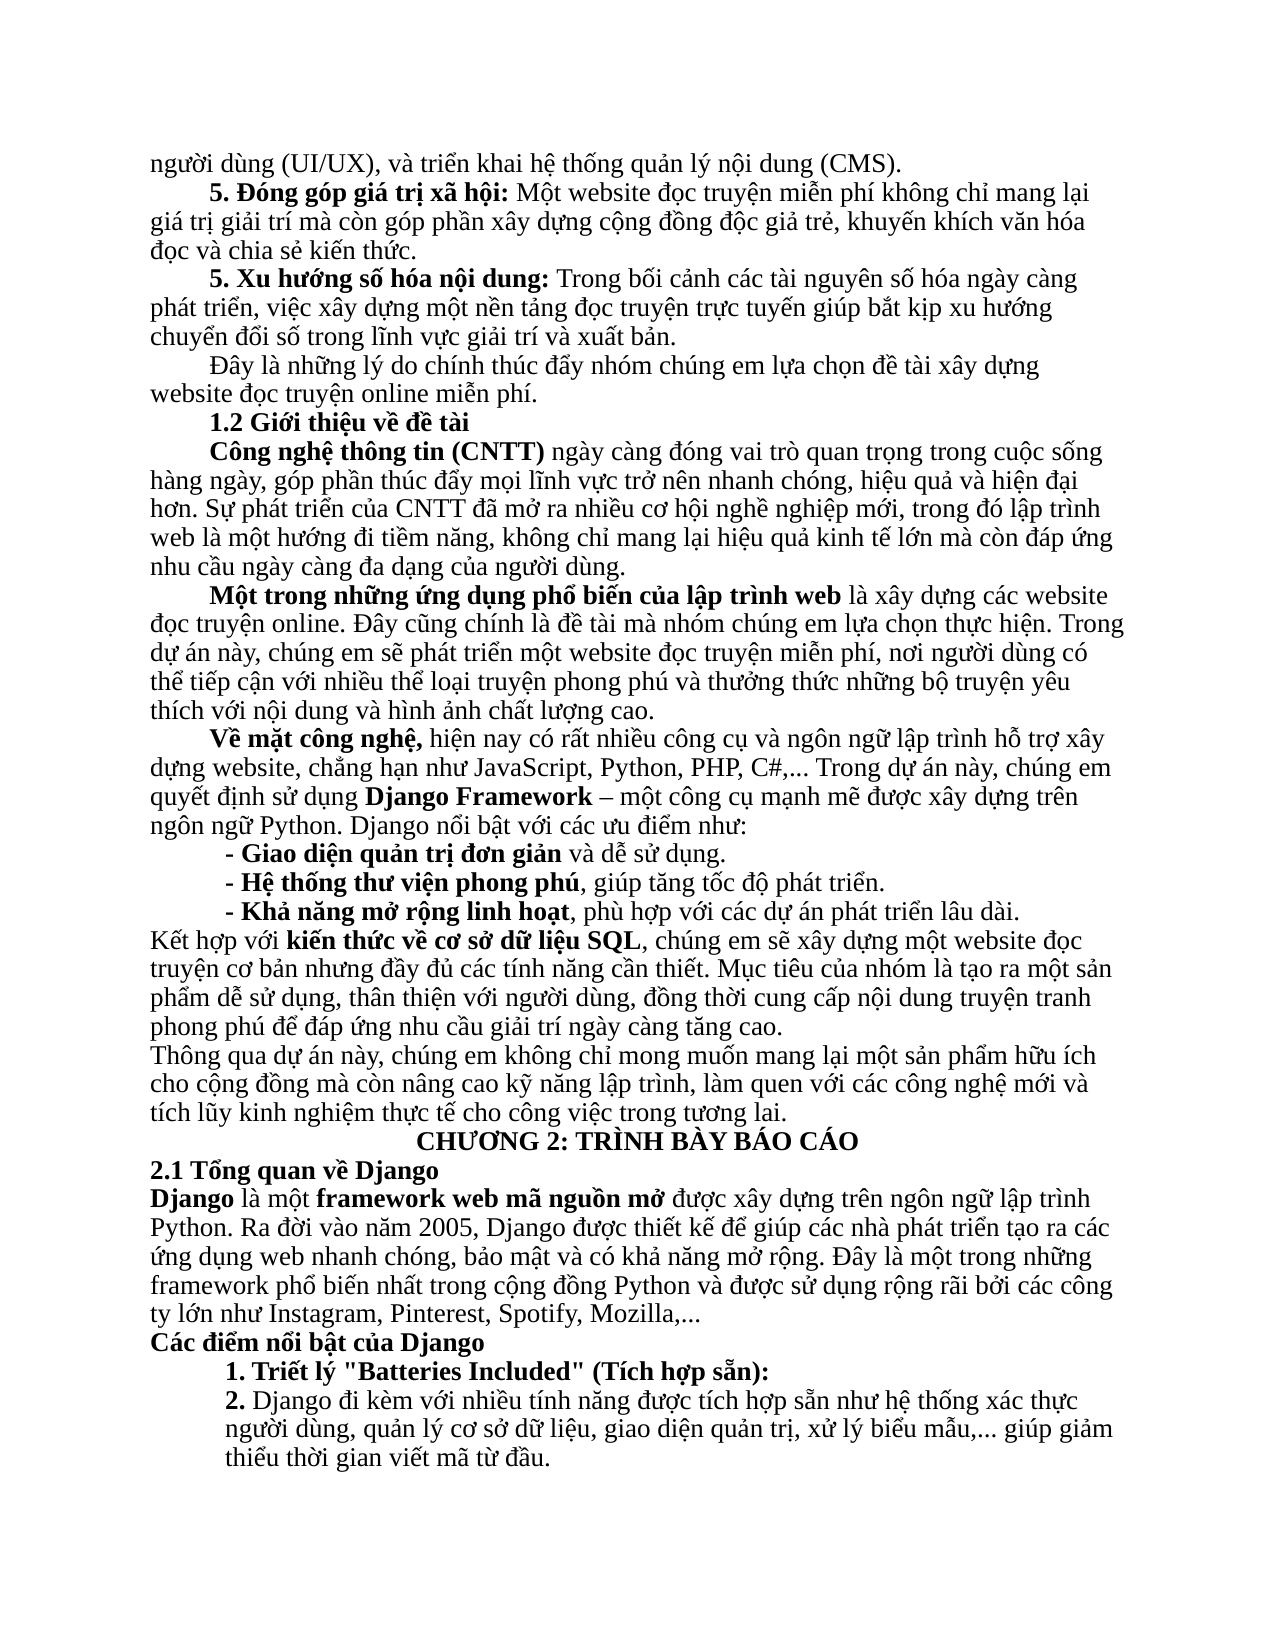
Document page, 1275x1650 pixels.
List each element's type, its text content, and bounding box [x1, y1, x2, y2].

text Django là một framework web mã nguồn mở được xây dựng trên ngôn ngữ lập trình Python. Ra đời vào năm 2005, Django được thiết kế để giúp các nhà phát triển tạo ra các ứng dụng web nhanh chóng, bảo mật và có khả năng mở rộng. Đây là một trong những framework phổ biến nhất trong cộng đồng Python và được sử dụng rộng rãi bởi các công ty lớn như Instagram, Pinterest, Spotify, Mozilla,... [150, 1185, 1125, 1329]
text 1.2 Giới thiệu về đề tài [150, 409, 1125, 437]
text 2.1 Tổng quan về Django [150, 1156, 1125, 1185]
text Thông qua dự án này, chúng em không chỉ mong muốn mang lại một sản phẩm hữu ích cho cộng đồng mà còn nâng cao kỹ năng lập trình, làm quen với các công nghệ mới và tích lũy kinh nghiệm thực tế cho công việc trong tương lai. [150, 1041, 1125, 1127]
text Các điểm nổi bật của Django [150, 1329, 1125, 1357]
text Về mặt công nghệ, hiện nay có rất nhiều công cụ và ngôn ngữ lập trình hỗ trợ xây dựng website, chẳng hạn như JavaScript, Python, PHP, C#,... Trong dự án này, chúng em quyết định sử dụng Django Framework – một công cụ mạnh mẽ được xây dựng trên ngôn ngữ Python. Django nổi bật với các ưu điểm như: [150, 725, 1125, 840]
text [150, 150, 1125, 179]
text Đây là những lý do chính thúc đẩy nhóm chúng em lựa chọn đề tài xây dựng website đọc truyện online miễn phí. [150, 351, 1125, 409]
text 2. Django đi kèm với nhiều tính năng được tích hợp sẵn như hệ thống xác thực người dùng, quản lý cơ sở dữ liệu, giao diện quản trị, xử lý biểu mẫu,... giúp giảm thiểu thời gian viết mã từ đầu. [225, 1386, 1125, 1472]
text 5. Xu hướng số hóa nội dung: Trong bối cảnh các tài nguyên số hóa ngày càng phát triển, việc xây dựng một nền tảng đọc truyện trực tuyến giúp bắt kịp xu hướng chuyển đổi số trong lĩnh vực giải trí và xuất bản. [150, 265, 1125, 351]
text - Giao diện quản trị đơn giản và dễ sử dụng. [225, 840, 1125, 869]
text 5. Đóng góp giá trị xã hội: Một website đọc truyện miễn phí không chỉ mang lại giá trị giải trí mà còn góp phần xây dựng cộng đồng độc giả trẻ, khuyến khích văn hóa đọc và chia sẻ kiến thức. [150, 179, 1125, 265]
text - Hệ thống thư viện phong phú, giúp tăng tốc độ phát triển. [225, 869, 1125, 897]
text Kết hợp với kiến thức về cơ sở dữ liệu SQL, chúng em sẽ xây dựng một website đọc truyện cơ bản nhưng đầy đủ các tính năng cần thiết. Mục tiêu của nhóm là tạo ra một sản phẩm dễ sử dụng, thân thiện với người dùng, đồng thời cung cấp nội dung truyện tranh phong phú để đáp ứng nhu cầu giải trí ngày càng tăng cao. [150, 926, 1125, 1041]
text 1. Triết lý "Batteries Included" (Tích hợp sẵn): [225, 1357, 1125, 1386]
text Một trong những ứng dụng phổ biến của lập trình web là xây dựng các website đọc truyện online. Đây cũng chính là đề tài mà nhóm chúng em lựa chọn thực hiện. Trong dự án này, chúng em sẽ phát triển một website đọc truyện miễn phí, nơi người dùng có thể tiếp cận với nhiều thể loại truyện phong phú và thưởng thức những bộ truyện yêu thích với nội dung và hình ảnh chất lượng cao. [150, 581, 1125, 725]
text Công nghệ thông tin (CNTT) ngày càng đóng vai trò quan trọng trong cuộc sống hàng ngày, góp phần thúc đẩy mọi lĩnh vực trở nên nhanh chóng, hiệu quả và hiện đại hơn. Sự phát triển của CNTT đã mở ra nhiều cơ hội nghề nghiệp mới, trong đó lập trình web là một hướng đi tiềm năng, không chỉ mang lại hiệu quả kinh tế lớn mà còn đáp ứng nhu cầu ngày càng đa dạng của người dùng. [150, 437, 1125, 581]
text - Khả năng mở rộng linh hoạt, phù hợp với các dự án phát triển lâu dài. [225, 897, 1125, 926]
text CHƯƠNG 2: TRÌNH BÀY BÁO CÁO [150, 1127, 1125, 1156]
